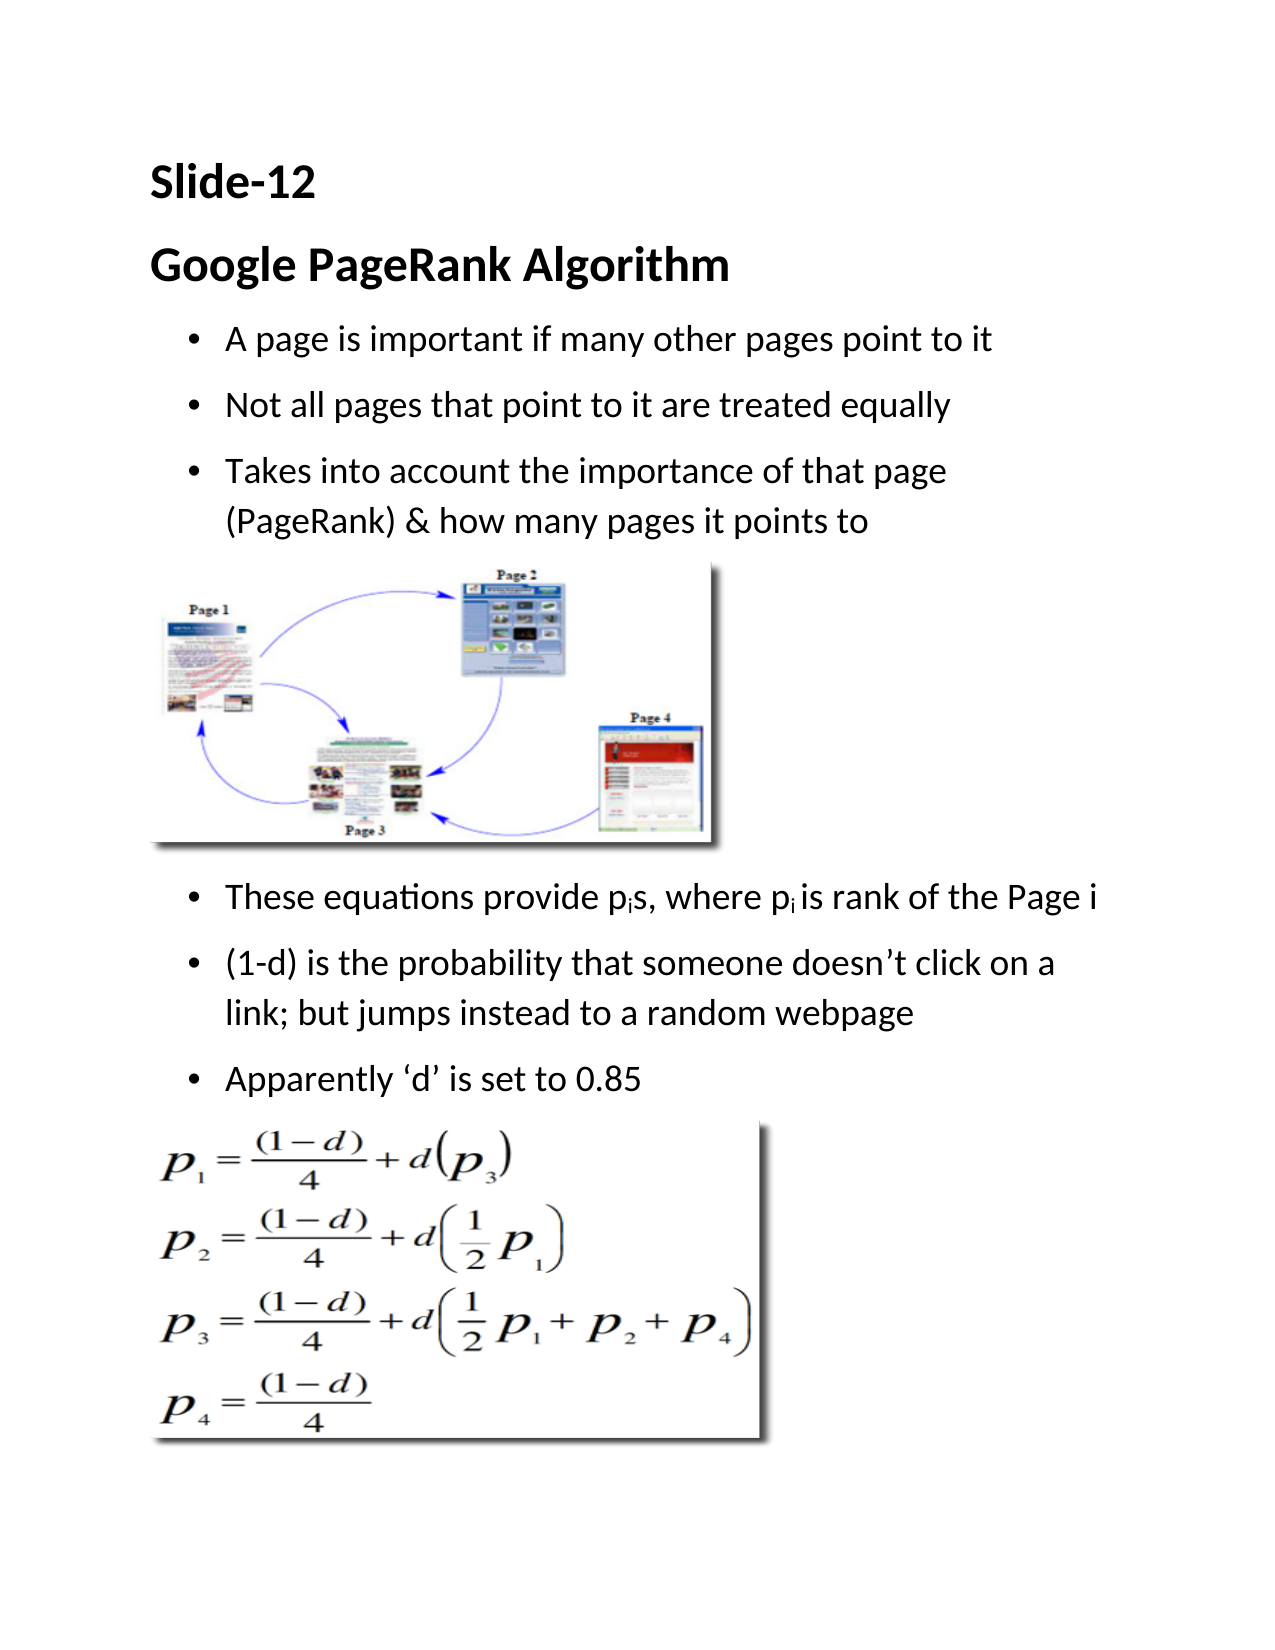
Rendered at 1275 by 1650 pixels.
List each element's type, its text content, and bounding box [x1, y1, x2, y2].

text Slide-12 [150, 150, 1125, 211]
picture [150, 562, 725, 855]
list Takes into account the importance of that page (PageRank) & how many pages it points to [187, 447, 1125, 543]
picture [150, 1121, 775, 1448]
text Google PageRank Algorithm [150, 232, 1125, 293]
list These equations provide pis, where pi is rank of the Page i [187, 873, 1125, 919]
list (1-d) is the probability that someone doesn’t click on a link; but jumps instead to a random webpage [187, 939, 1125, 1035]
list A page is important if many other pages point to it [187, 315, 1125, 361]
list Apparently ‘d’ is set to 0.85 [187, 1055, 1125, 1101]
list Not all pages that point to it are treated equally [187, 381, 1125, 427]
